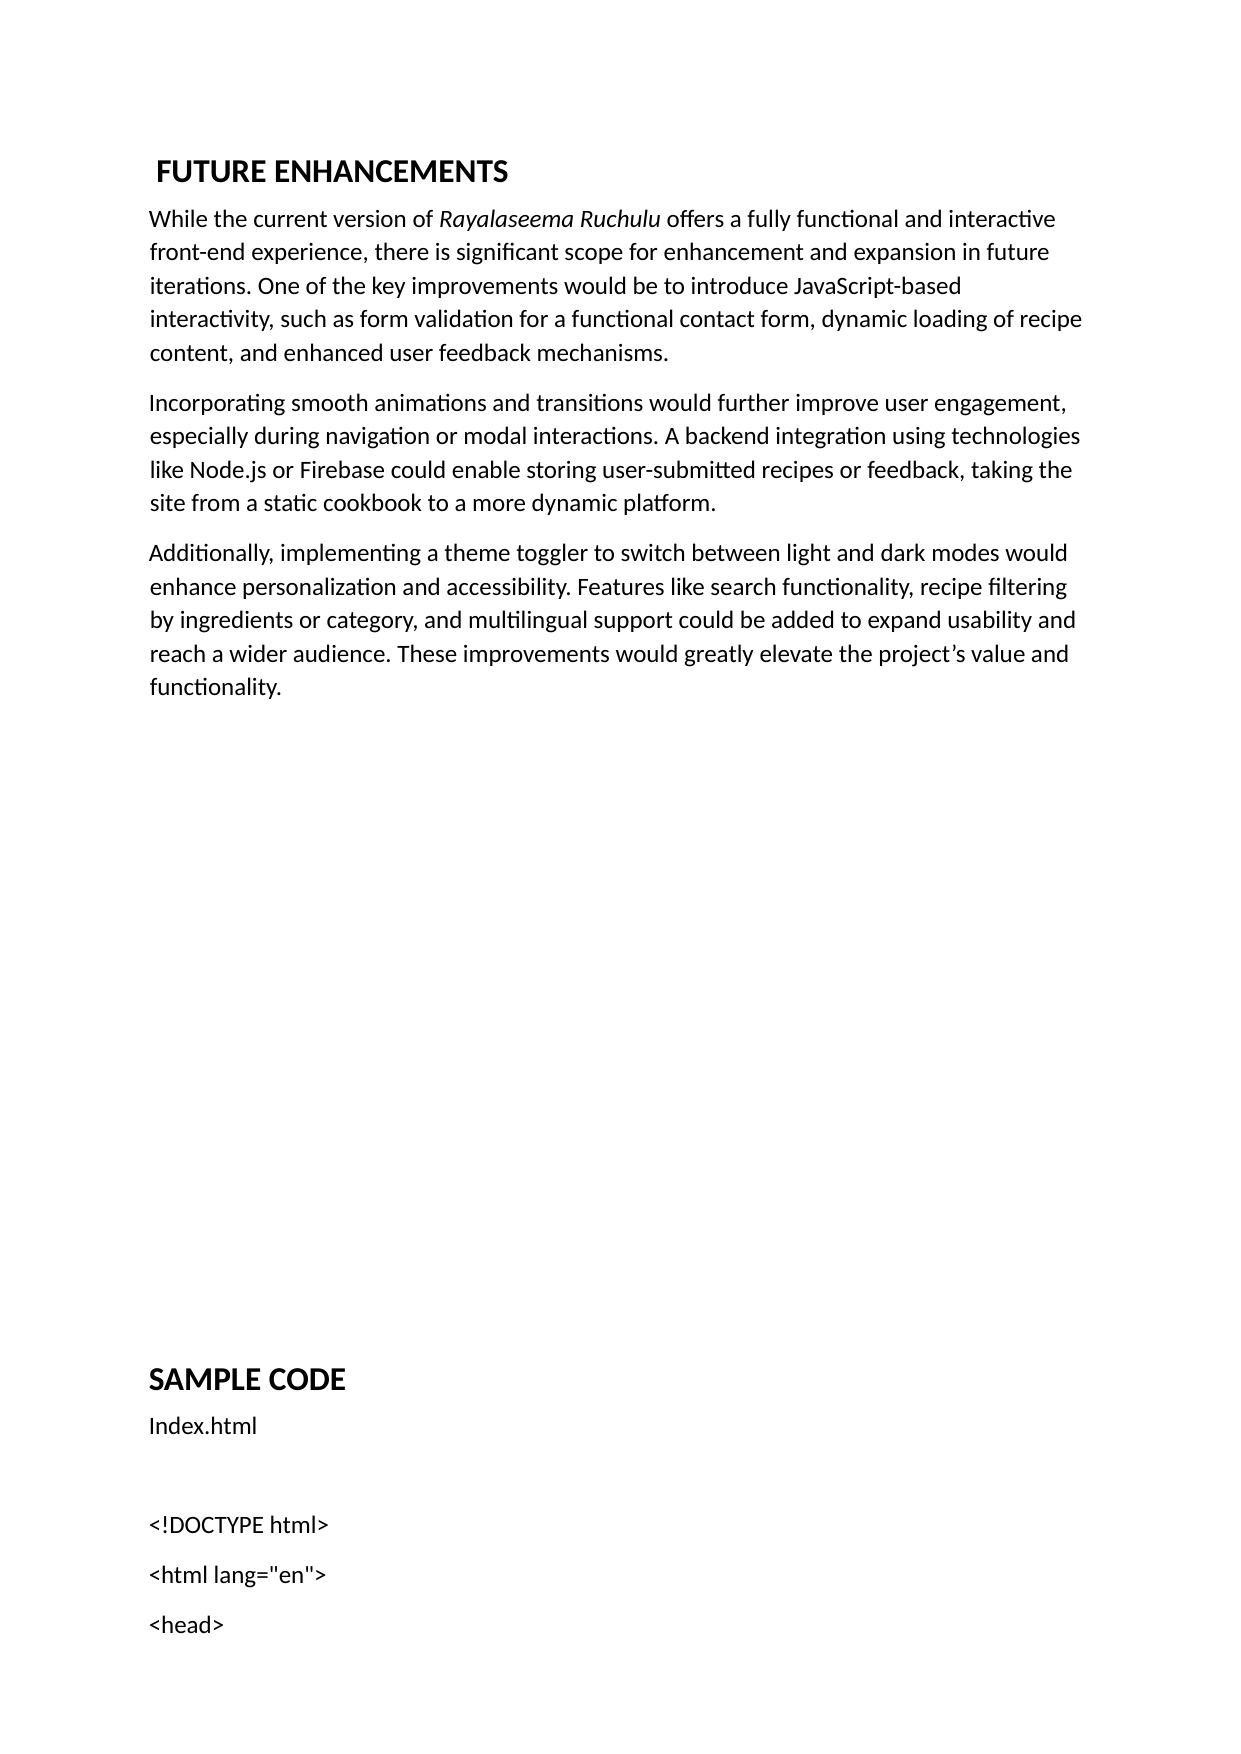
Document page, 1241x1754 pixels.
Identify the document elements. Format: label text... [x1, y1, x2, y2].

text While the current version of Rayalaseema Ruchulu offers a fully functional and interactive front-end experience, there is significant scope for enhancement and expansion in future iterations. One of the key improvements would be to introduce JavaScript-based interactivity, such as form validation for a functional contact form, dynamic loading of recipe content, and enhanced user feedback mechanisms. [148, 203, 1091, 367]
text <head> [148, 1609, 1091, 1640]
text Incorporating smooth animations and transitions would further improve user engagement, especially during navigation or modal interactions. A backend integration using technologies like Node.js or Firebase could enable storing user-submitted recipes or feedback, taking the site from a static cookbook to a more dynamic platform. [148, 387, 1091, 518]
text Index.html [148, 1410, 1091, 1441]
subtitle FUTURE ENHANCEMENTS [148, 150, 1091, 191]
text <!DOCTYPE html> [148, 1510, 1091, 1540]
subtitle SAMPLE CODE [148, 1358, 1091, 1398]
text <html lang="en"> [148, 1559, 1091, 1590]
text Additionally, implementing a theme toggler to switch between light and dark modes would enhance personalization and accessibility. Features like search functionality, recipe filtering by ingredients or category, and multilingual support could be added to expand usability and reach a wider audience. These improvements would greatly elevate the project’s value and functionality. [148, 537, 1091, 702]
